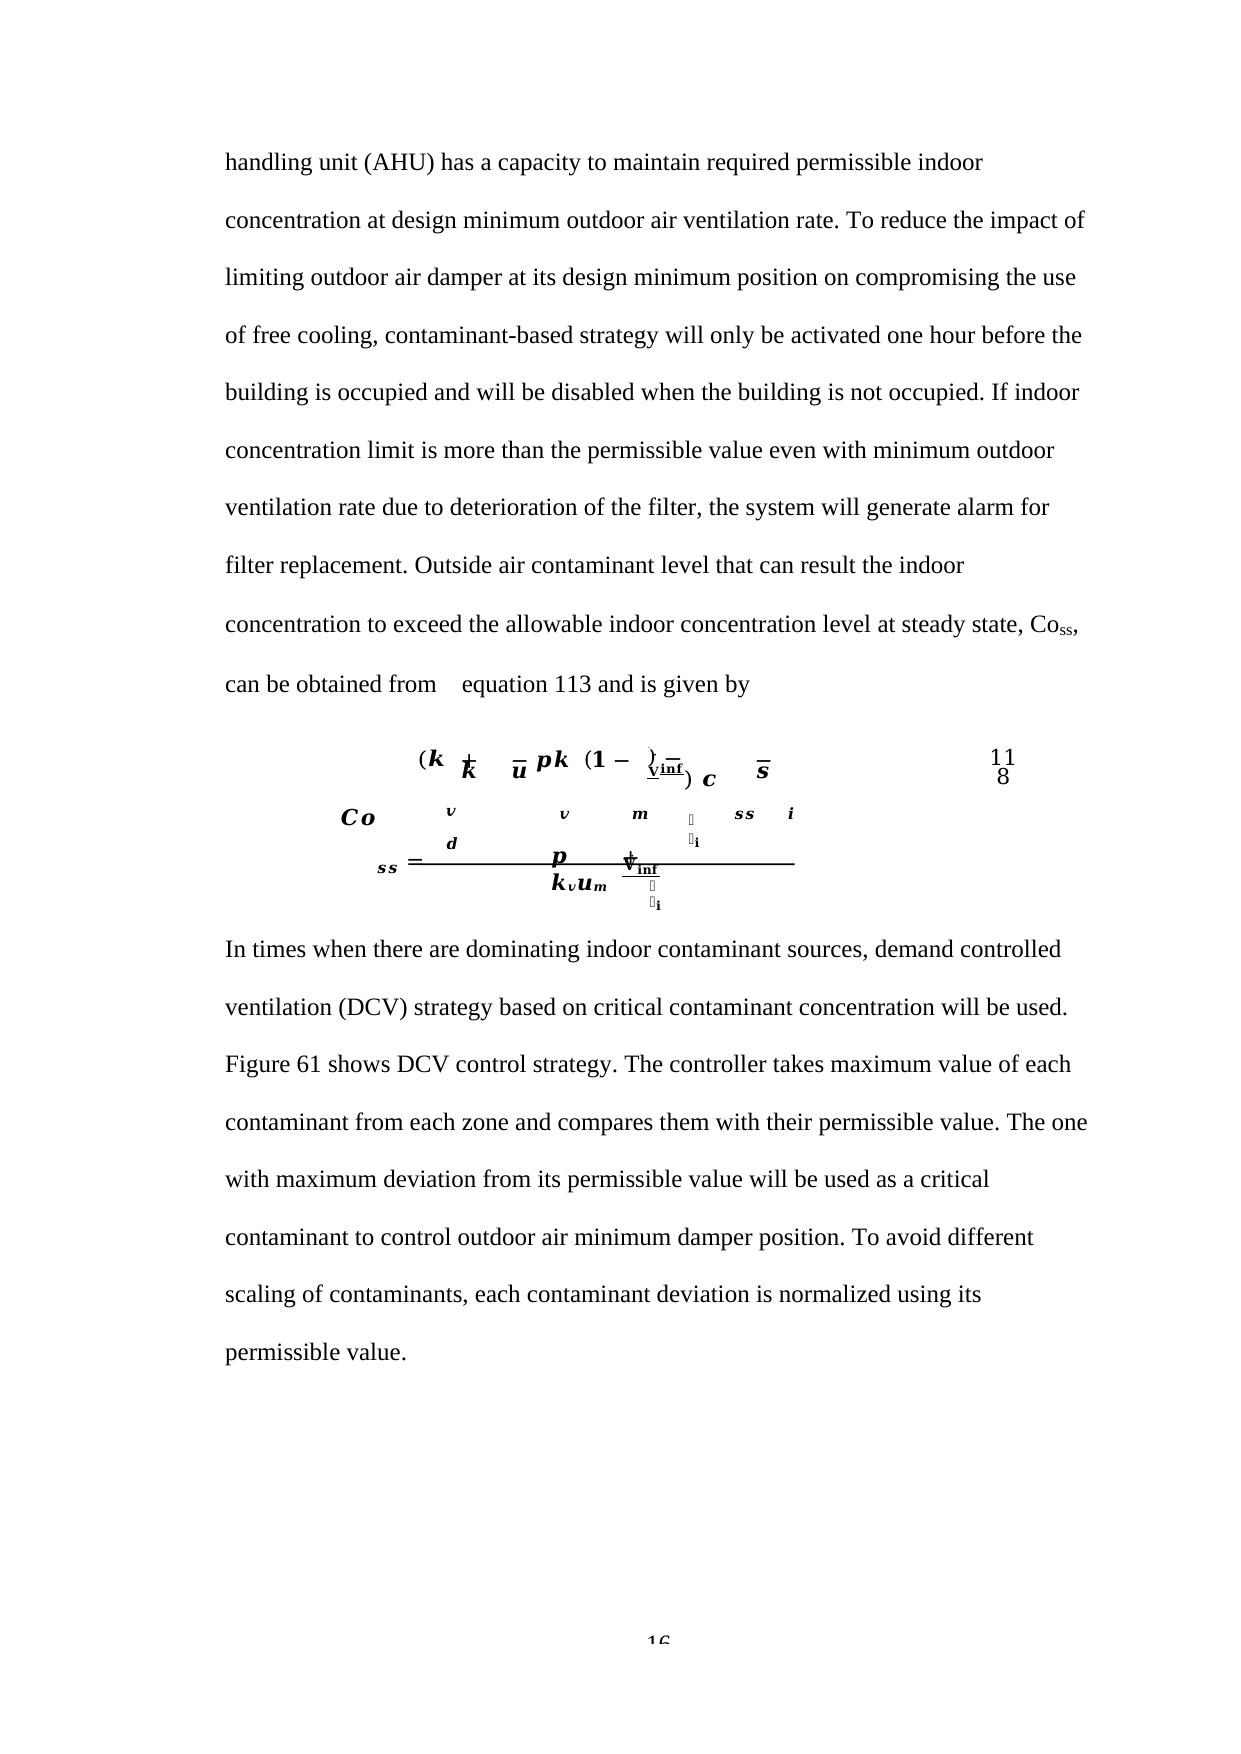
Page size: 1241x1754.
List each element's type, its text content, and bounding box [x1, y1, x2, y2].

text 𝐕𝐢 [688, 810, 701, 850]
text 𝒔𝒔 = [378, 852, 505, 878]
text − 𝒔 [755, 759, 787, 780]
text + 𝐕̇𝐢𝐧𝐟 [622, 835, 669, 878]
text 𝒗 𝒅 [445, 804, 505, 852]
text 𝒑𝒌𝒗𝒖𝒎 [550, 842, 617, 894]
text + 𝒌 [460, 759, 495, 780]
text 𝑪𝒐 [175, 804, 376, 830]
text In times when there are dominating indoor contaminant sources, demand controlled ventilation (DCV) strategy based on critical contaminant concentration will be used. Figure 61 shows DCV control strategy. The controller takes maximum value of each contaminant from each zone and compares them with their permissible value. The one with maximum deviation from its permissible value will be used as a critical contaminant to control outdoor air minimum damper position. To avoid different scaling of contaminants, each contaminant deviation is normalized using its permissible value. [225, 934, 1089, 1366]
text 𝒎 [631, 804, 669, 823]
text handling unit (AHU) has a capacity to maintain required permissible indoor concentration at design minimum outdoor air ventilation rate. To reduce the impact of limiting outdoor air damper at its design minimum position on compromising the use of free cooling, contaminant-based strategy will only be activated one hour before the building is occupied and will be disabled when the building is not occupied. If indoor concentration limit is more than the permissible value even with minimum outdoor ventilation rate due to deterioration of the filter, the system will generate alarm for filter replacement. Outside air contaminant level that can result the indoor concentration to exceed the allowable indoor concentration level at steady state, Coss, can be obtained from equation 113 and is given by [225, 147, 1085, 698]
text ) − 𝐕̇𝐢𝐧𝐟) 𝒄 [647, 750, 734, 790]
text 𝐕𝐢 [649, 878, 669, 911]
text 𝒔𝒔 𝒊 [733, 804, 1178, 823]
text 118 [983, 750, 1023, 788]
text 𝒗 [559, 804, 617, 823]
text − 𝒑𝒌 (𝟏 − 𝒖 [511, 758, 631, 781]
